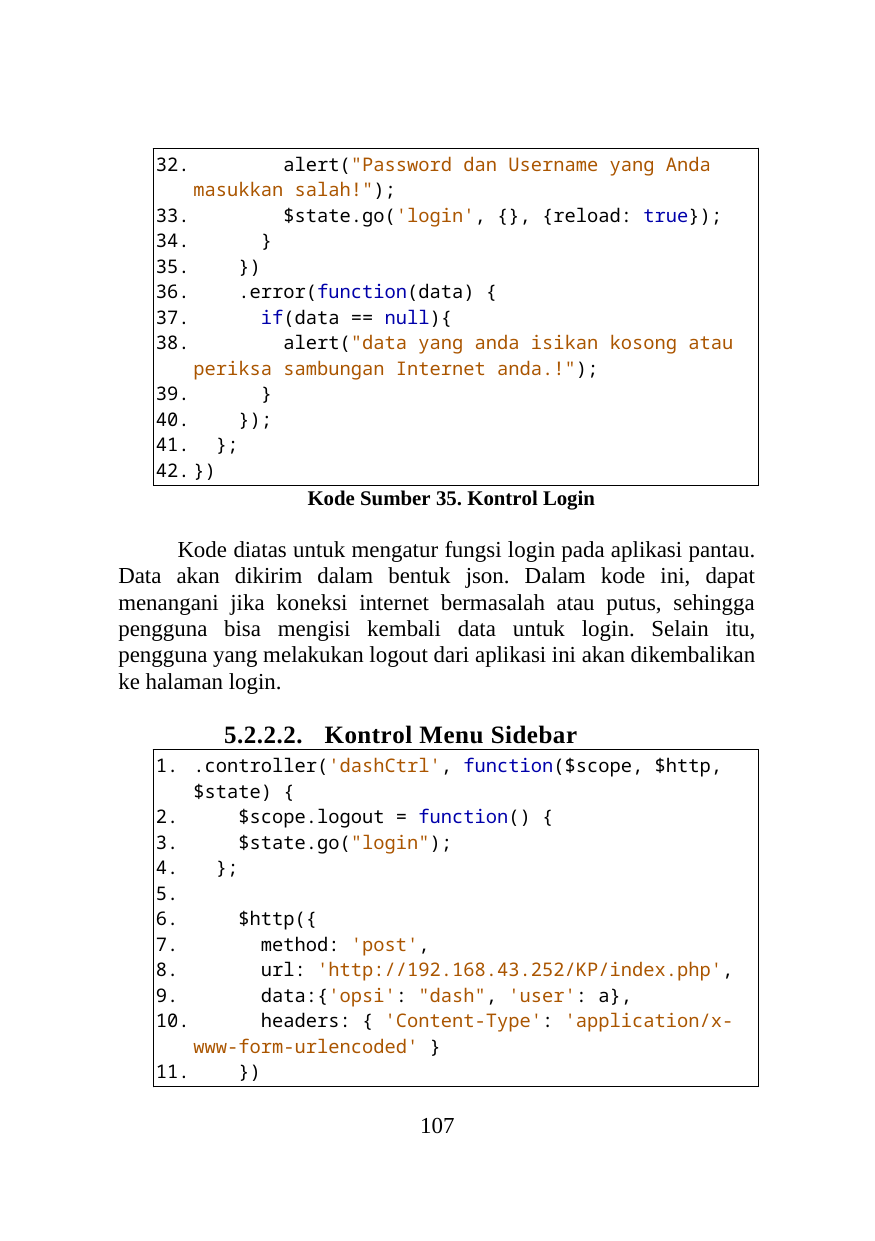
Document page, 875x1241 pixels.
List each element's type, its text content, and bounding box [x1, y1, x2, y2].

list }); [154, 403, 758, 428]
list $scope.logout = function() { [154, 800, 758, 826]
list }; [154, 851, 758, 880]
subtitle Kontrol Menu Sidebar [224, 721, 756, 749]
list } [154, 377, 758, 403]
list url: 'http://192.168.43.252/KP/index.php', [154, 953, 758, 979]
list alert("data yang anda isikan kosong atau periksa sambungan Internet anda.!"); [154, 326, 758, 377]
list } [154, 224, 758, 250]
list if(data == null){ [154, 301, 758, 326]
list }) [154, 454, 758, 485]
list }) [154, 250, 758, 275]
list .error(function(data) { [154, 275, 758, 301]
text Kode diatas untuk mengatur fungsi login pada aplikasi pantau. Data akan dikirim dalam bentuk json. Dalam kode ini, dapat menangani jika koneksi internet bermasalah atau putus, sehingga pengguna bisa mengisi kembali data untuk login. Selain itu, pengguna yang melakukan logout dari aplikasi ini akan dikembalikan ke halaman login. [118, 536, 756, 694]
list .controller('dashCtrl', function($scope, $http, $state) { [154, 750, 758, 800]
list data:{'opsi': "dash", 'user': a}, [154, 979, 758, 1004]
list $state.go("login"); [154, 826, 758, 851]
list }; [154, 428, 758, 454]
text Kode Sumber 35. Kontrol Login [146, 486, 756, 510]
list $state.go('login', {}, {reload: true}); [154, 199, 758, 224]
list method: 'post', [154, 928, 758, 953]
list $http({ [154, 902, 758, 928]
list alert("Password dan Username yang Anda masukkan salah!"); [154, 149, 758, 199]
list headers: { 'Content-Type': 'application/x-www-form-urlencoded' } [154, 1004, 758, 1056]
list }) [154, 1056, 758, 1086]
